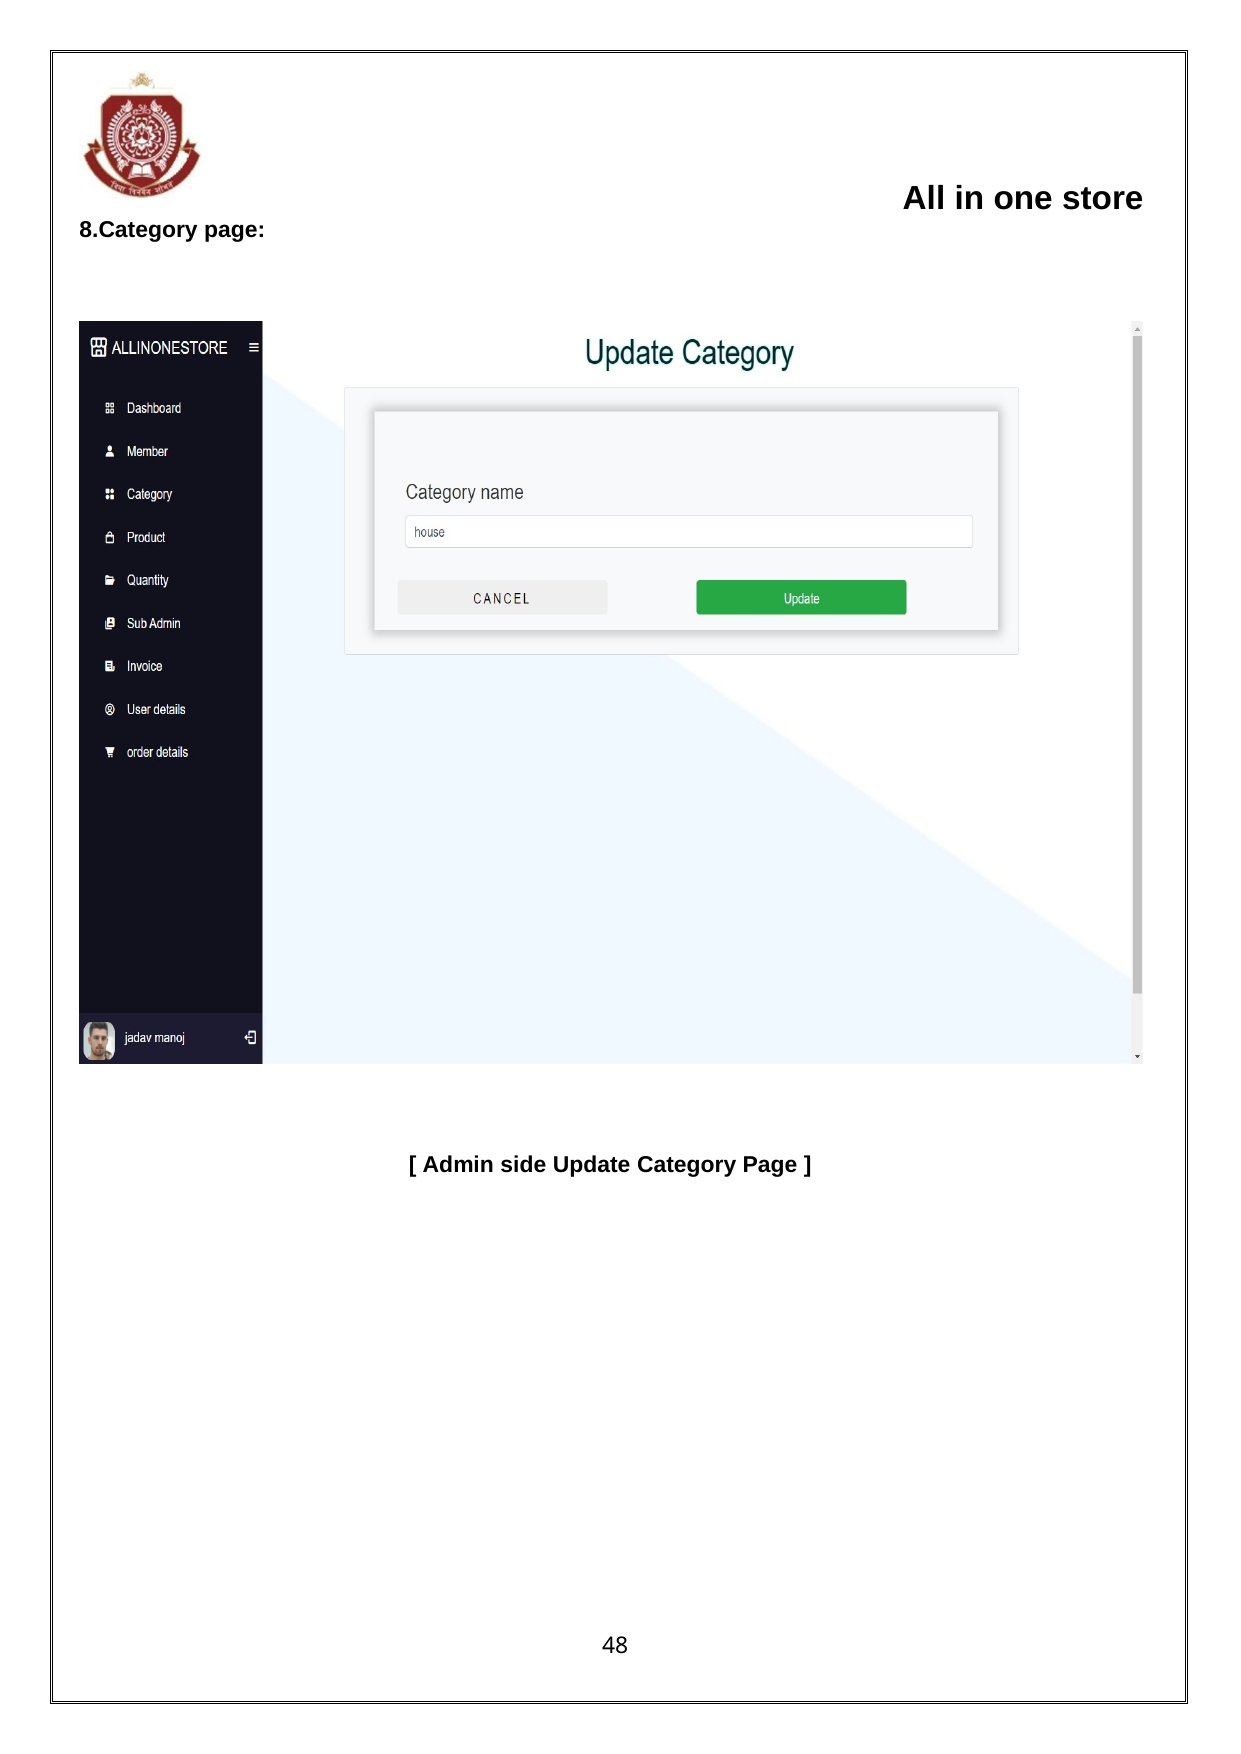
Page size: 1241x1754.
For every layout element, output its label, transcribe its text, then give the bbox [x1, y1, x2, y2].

text [ Admin side Update Category Page ] [121, 1151, 1098, 1177]
picture [79, 70, 207, 198]
picture [79, 321, 1143, 1064]
